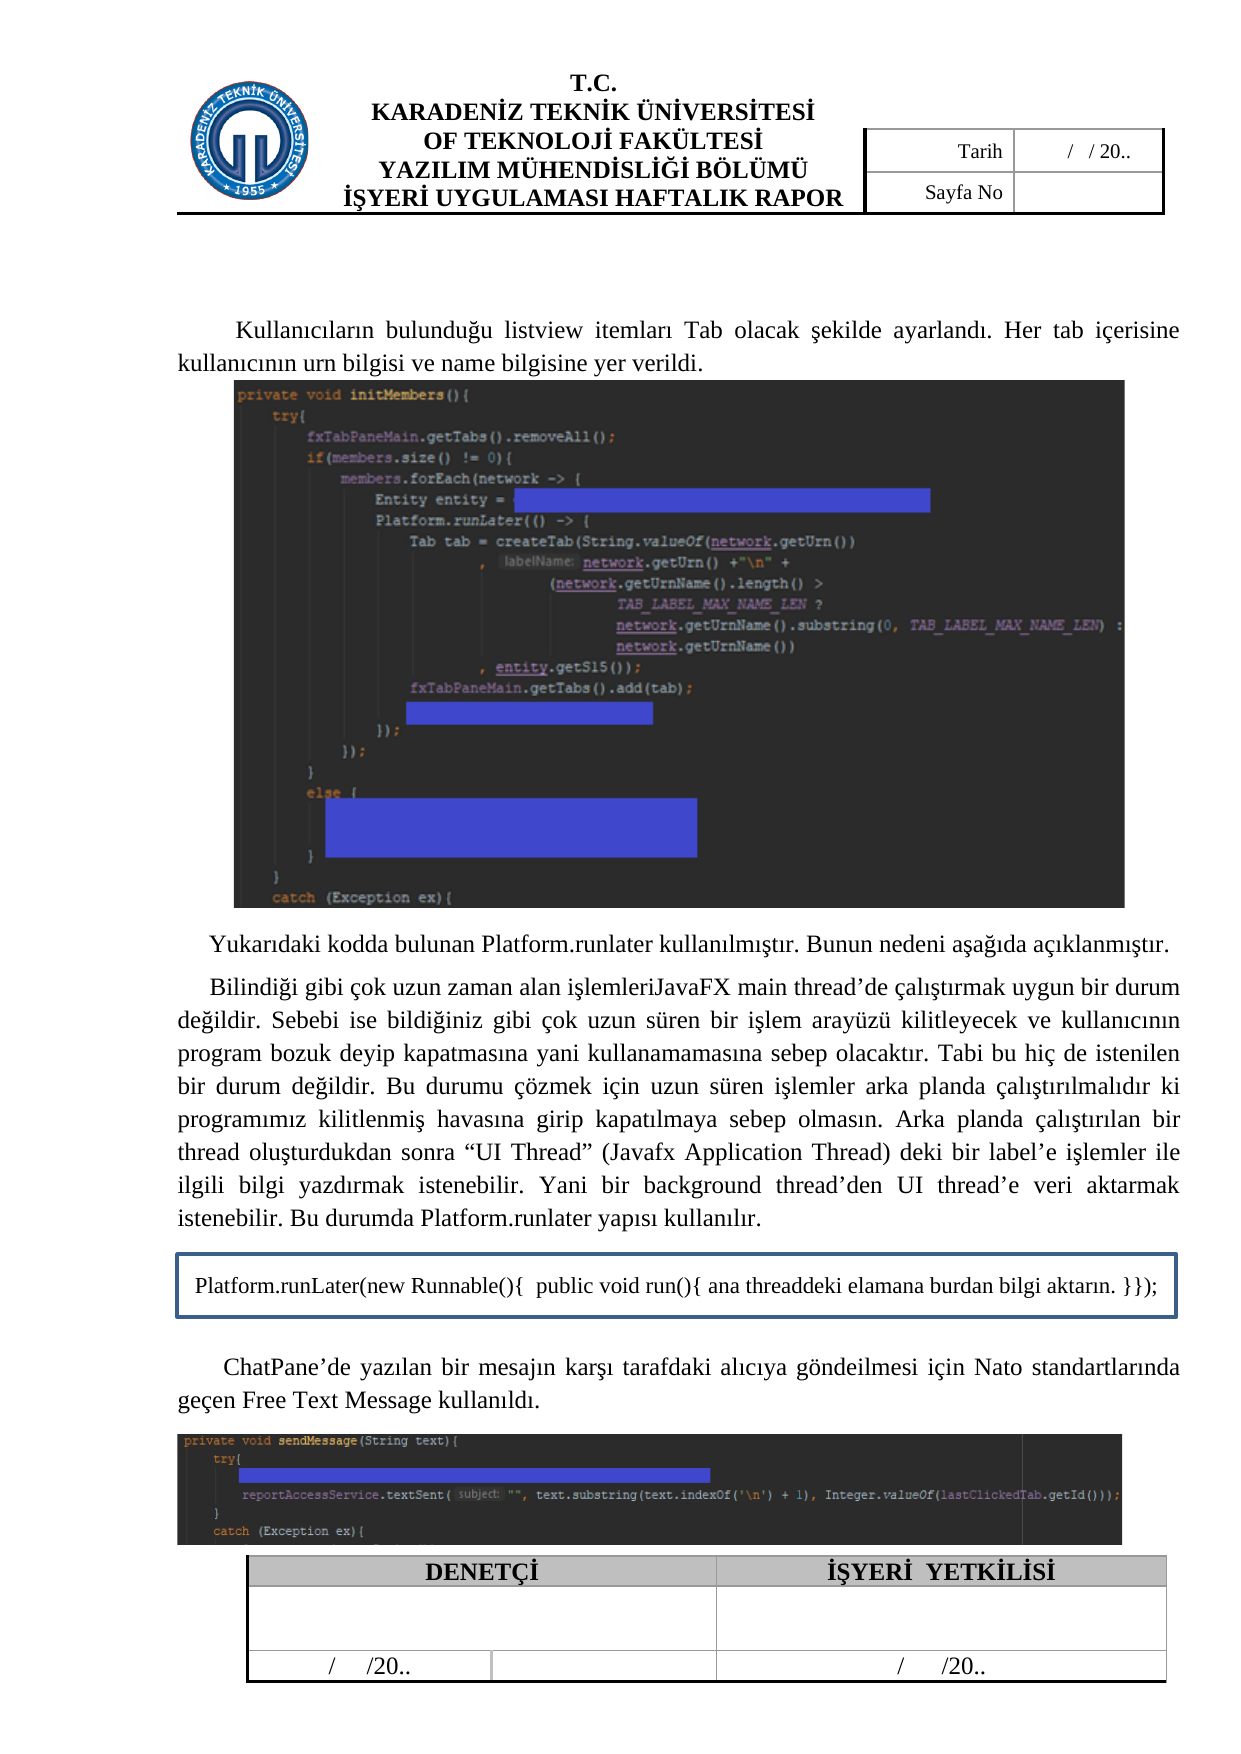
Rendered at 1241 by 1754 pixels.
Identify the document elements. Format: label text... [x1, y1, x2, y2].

picture [177, 1434, 1123, 1545]
table_header T.C. KARADENİZ TEKNİK ÜNİVERSİTESİ OF TEKNOLOJİ FAKÜLTESİ YAZILIM MÜHENDİSLİĞİ BÖLÜMÜ İŞYERİ UYGULAMASI HAFTALIK RAPOR [322, 69, 865, 212]
table_cell / /20.. [717, 1651, 1166, 1680]
table_header İŞYERİ YETKİLİSİ [717, 1557, 1166, 1585]
picture [190, 81, 309, 200]
table_cell [717, 1587, 1166, 1649]
table_cell Tarih [867, 130, 1013, 171]
table_cell [493, 1651, 716, 1680]
table_header DENETÇİ [249, 1557, 716, 1585]
text Bilindiği gibi çok uzun zaman alan işlemleriJavaFX main thread’de çalıştırmak uygun bir durum değildir. Sebebi ise bildiğiniz gibi çok uzun süren bir işlem arayüzü kilitleyecek ve kullanıcının program bozuk deyip kapatmasına yani kullanamamasına sebep olacaktır. Tabi bu hiç de istenilen bir durum değildir. Bu durumu çözmek için uzun süren işlemler arka planda çalıştırılmalıdır ki programımız kilitlenmiş havasına girip kapatılmaya sebep olmasın. Arka planda çalıştırılan bir thread oluşturdukdan sonra “UI Thread” (Javafx Application Thread) deki bir label’e işlemler ile ilgili bilgi yazdırmak istenebilir. Yani bir background thread’den UI thread’e veri aktarmak istenebilir. Bu durumda Platform.runlater yapısı kullanılır. [177, 972, 1181, 1232]
picture [233, 380, 1125, 908]
table_cell / /20.. [249, 1651, 490, 1680]
table_header [177, 69, 322, 212]
text ChatPane’de yazılan bir mesajın karşı tarafdaki alıcıya göndeilmesi için Nato standartlarında geçen Free Text Message kullanıldı. [177, 1352, 1181, 1414]
text Yukarıdaki kodda bulunan Platform.runlater kullanılmıştır. Bunun nedeni aşağıda açıklanmıştır. [208, 929, 1181, 957]
table_cell Sayfa No [867, 173, 1013, 212]
table_cell [249, 1587, 716, 1649]
table_cell / / 20.. [1015, 130, 1162, 171]
table_cell [1015, 173, 1162, 212]
text Kullanıcıların bulunduğu listview itemları Tab olacak şekilde ayarlandı. Her tab içerisine kullanıcının urn bilgisi ve name bilgisine yer verildi. [177, 315, 1181, 376]
